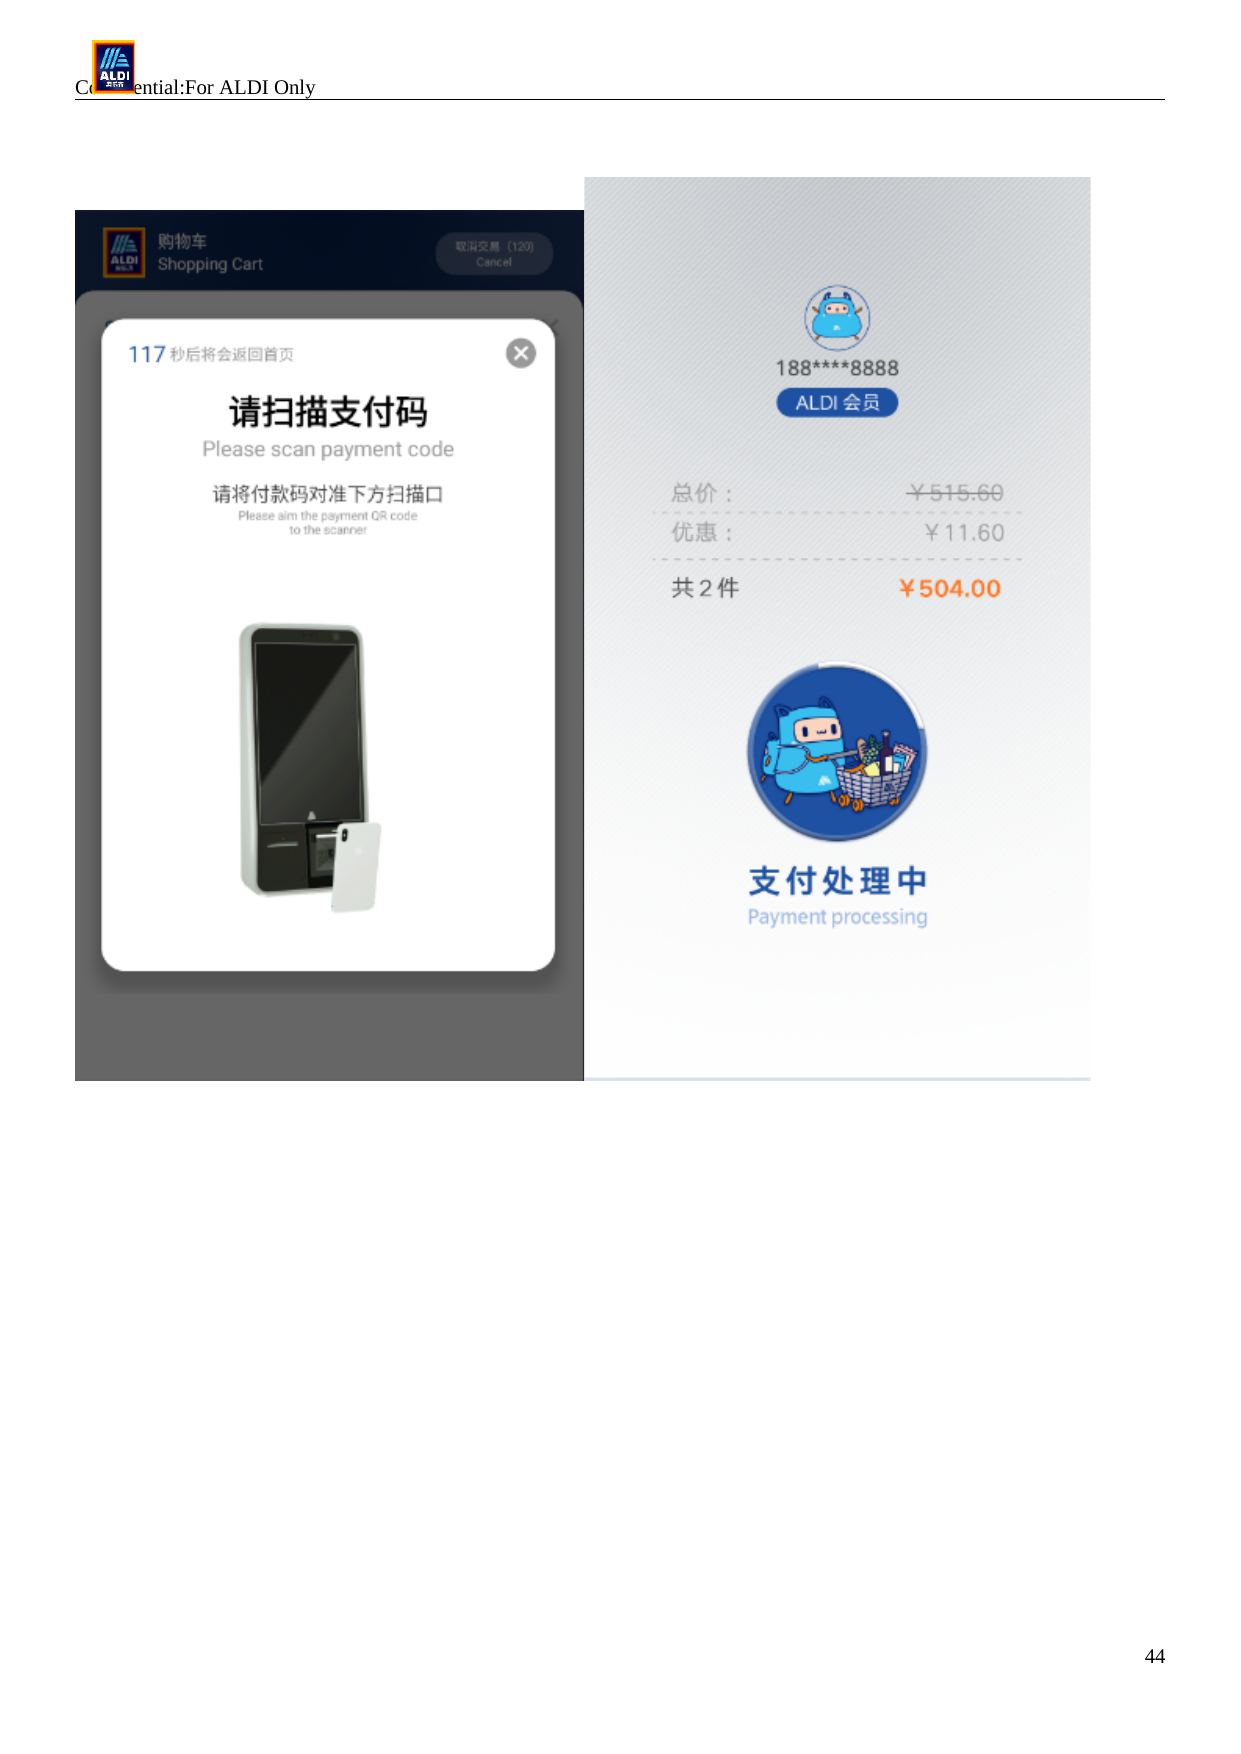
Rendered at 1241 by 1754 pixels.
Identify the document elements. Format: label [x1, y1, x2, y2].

picture [75, 177, 1091, 1081]
picture [90, 39, 135, 92]
